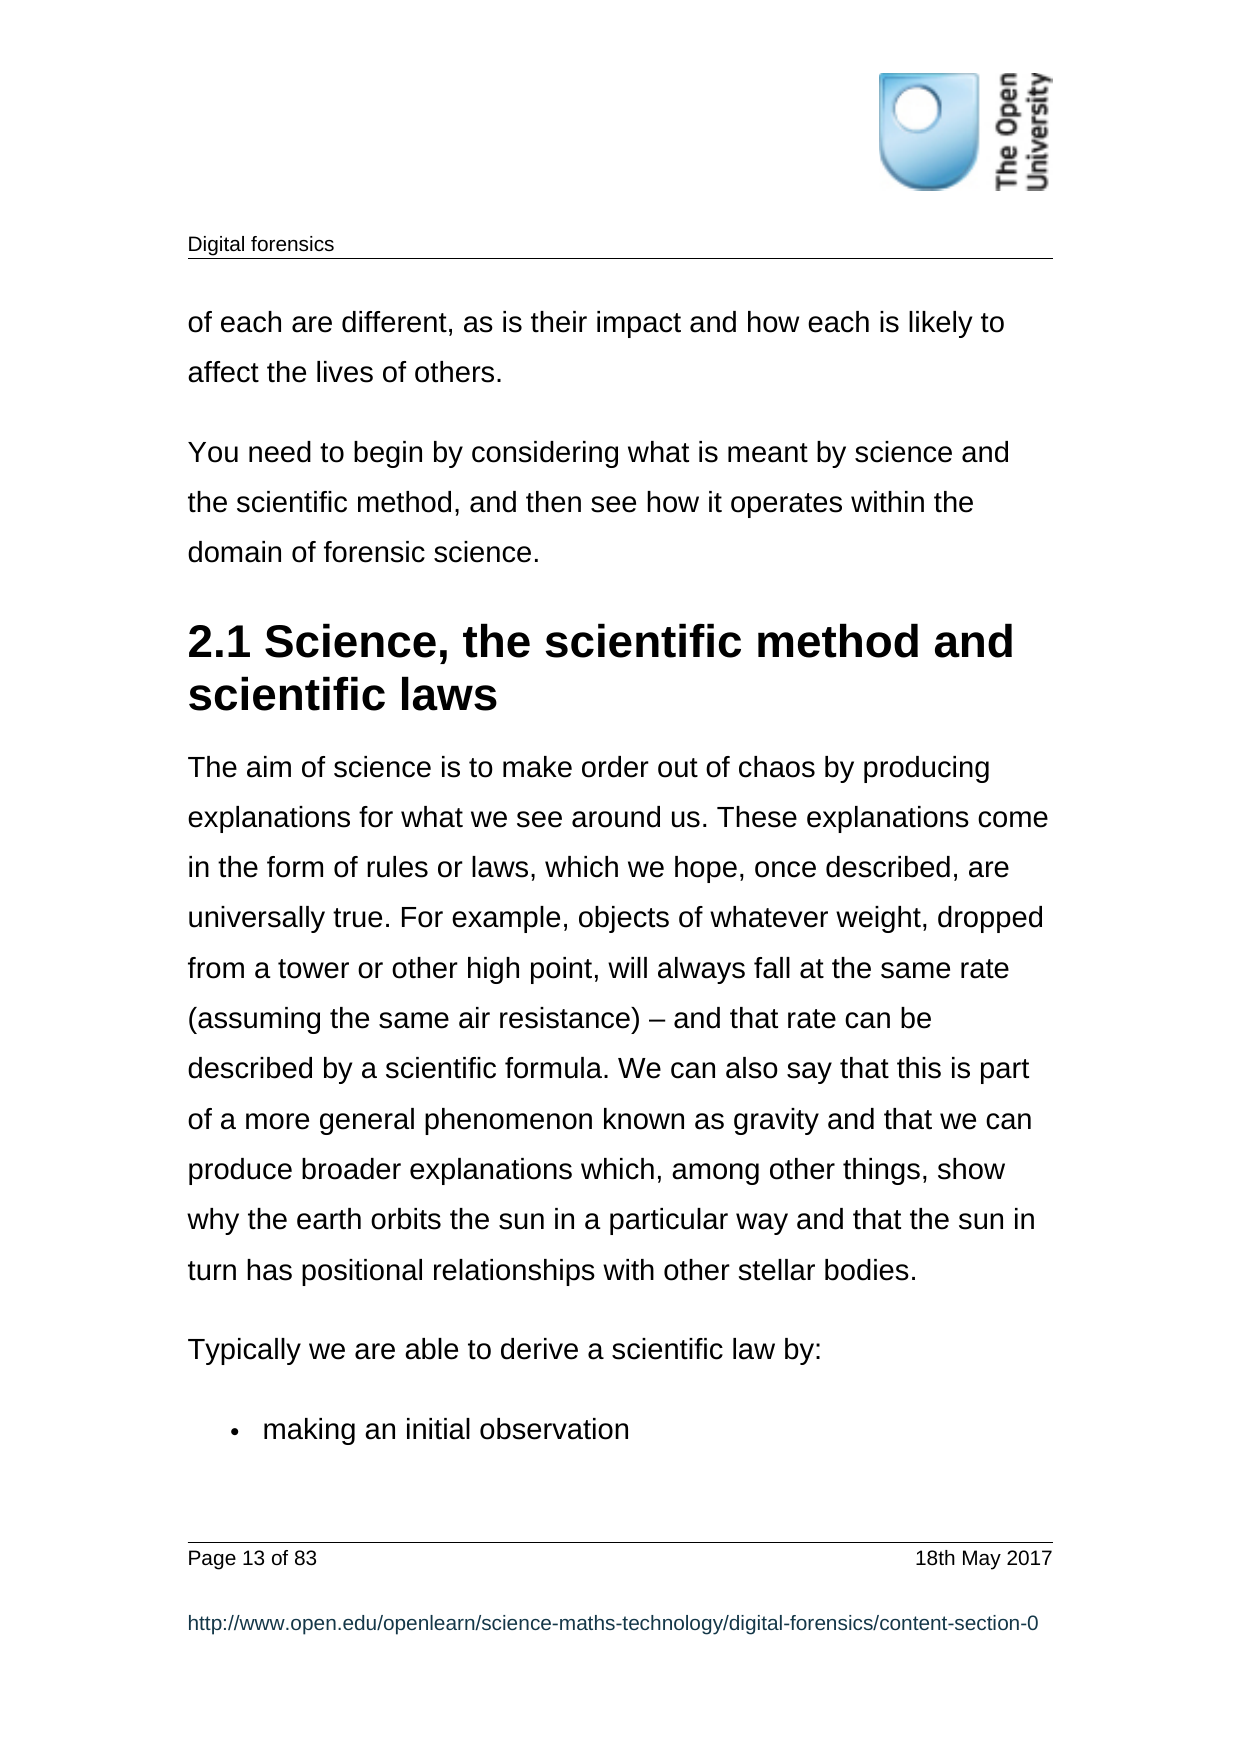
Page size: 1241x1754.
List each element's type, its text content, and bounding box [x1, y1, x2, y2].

text You need to begin by considering what is meant by science and the scientific method, and then see how it operates within the domain of forensic science. [187, 435, 1053, 569]
list making an initial observation [231, 1412, 971, 1445]
picture [879, 73, 1053, 191]
text Typically we are able to derive a scientific law by: [187, 1332, 1053, 1366]
subtitle 2.1 Science, the scientific method and scientific laws [187, 615, 1053, 720]
text The aim of science is to make order out of chaos by producing explanations for what we see around us. These explanations come in the form of rules or laws, which we hope, once described, are universally true. For example, objects of whatever weight, dropped from a tower or other high point, will always fall at the same rate (assuming the same air resistance) – and that rate can be described by a scientific formula. We can also say that this is part of a more general phenomenon known as gravity and that we can produce broader explanations which, among other things, show why the earth orbits the sun in a particular way and that the sun in turn has positional relationships with other stellar bodies. [187, 749, 1053, 1286]
